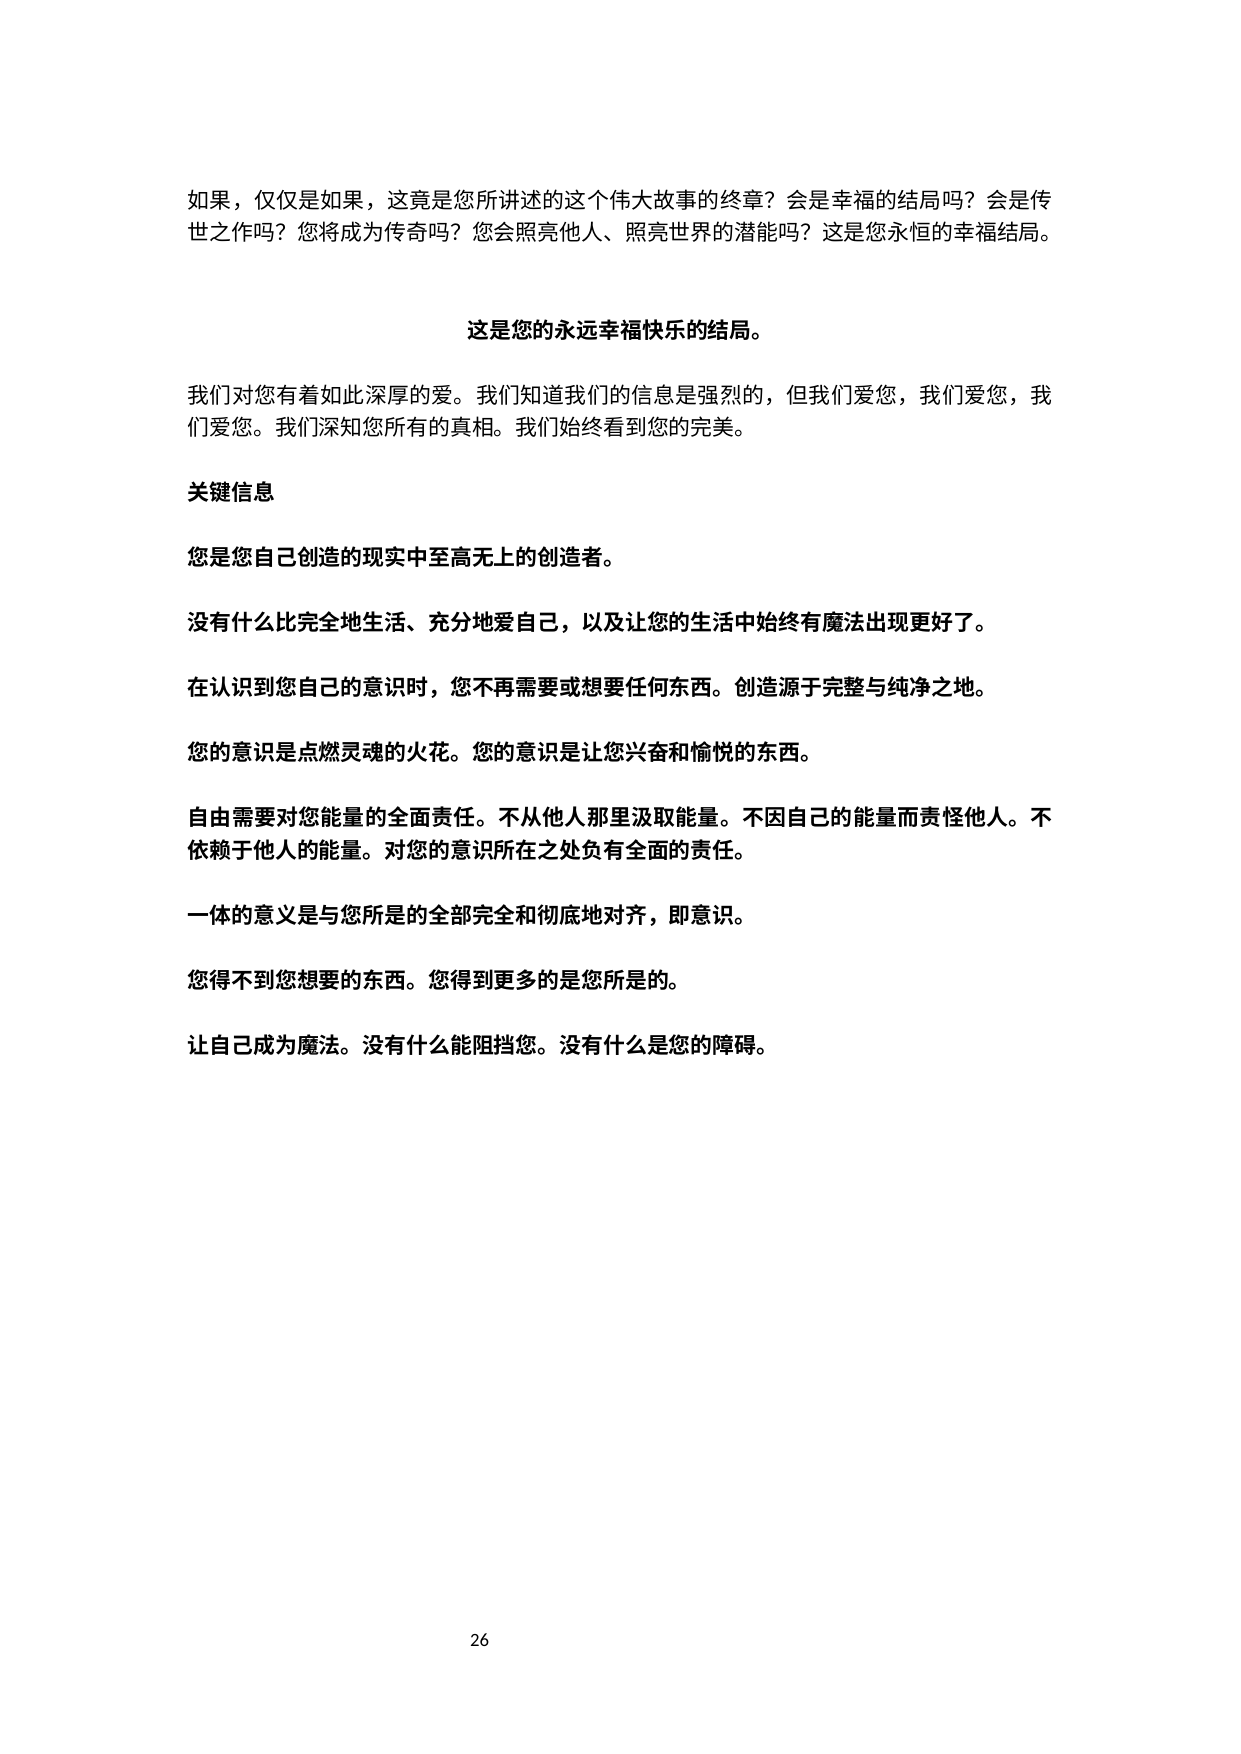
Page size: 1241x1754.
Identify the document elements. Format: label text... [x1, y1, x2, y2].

text 自由需要对您能量的全面责任。不从他人那里汲取能量。不因自己的能量而责怪他人。不依赖于他人的能量。对您的意识所在之处负有全面的责任。 [187, 800, 1053, 865]
text 关键信息 [187, 475, 1053, 507]
text 让自己成为魔法。没有什么能阻挡您。没有什么是您的障碍。 [187, 1027, 1053, 1060]
text 您的意识是点燃灵魂的火花。您的意识是让您兴奋和愉悦的东西。 [187, 735, 1053, 767]
text 您得不到您想要的东西。您得到更多的是您所是的。 [187, 962, 1053, 995]
text 一体的意义是与您所是的全部完全和彻底地对齐，即意识。 [187, 897, 1053, 930]
text 没有什么比完全地生活、充分地爱自己，以及让您的生活中始终有魔法出现更好了。 [187, 605, 1053, 637]
text 我们对您有着如此深厚的爱。我们知道我们的信息是强烈的，但我们爱您，我们爱您，我们爱您。我们深知您所有的真相。我们始终看到您的完美。 [187, 377, 1053, 442]
text 如果，仅仅是如果，这竟是您所讲述的这个伟大故事的终章？会是幸福的结局吗？会是传世之作吗？您将成为传奇吗？您会照亮他人、照亮世界的潜能吗？这是您永恒的幸福结局。 [187, 182, 1053, 247]
text 这是您的永远幸福快乐的结局。 [187, 312, 1053, 345]
text 在认识到您自己的意识时，您不再需要或想要任何东西。创造源于完整与纯净之地。 [187, 670, 1053, 702]
text 您是您自己创造的现实中至高无上的创造者。 [187, 540, 1053, 572]
